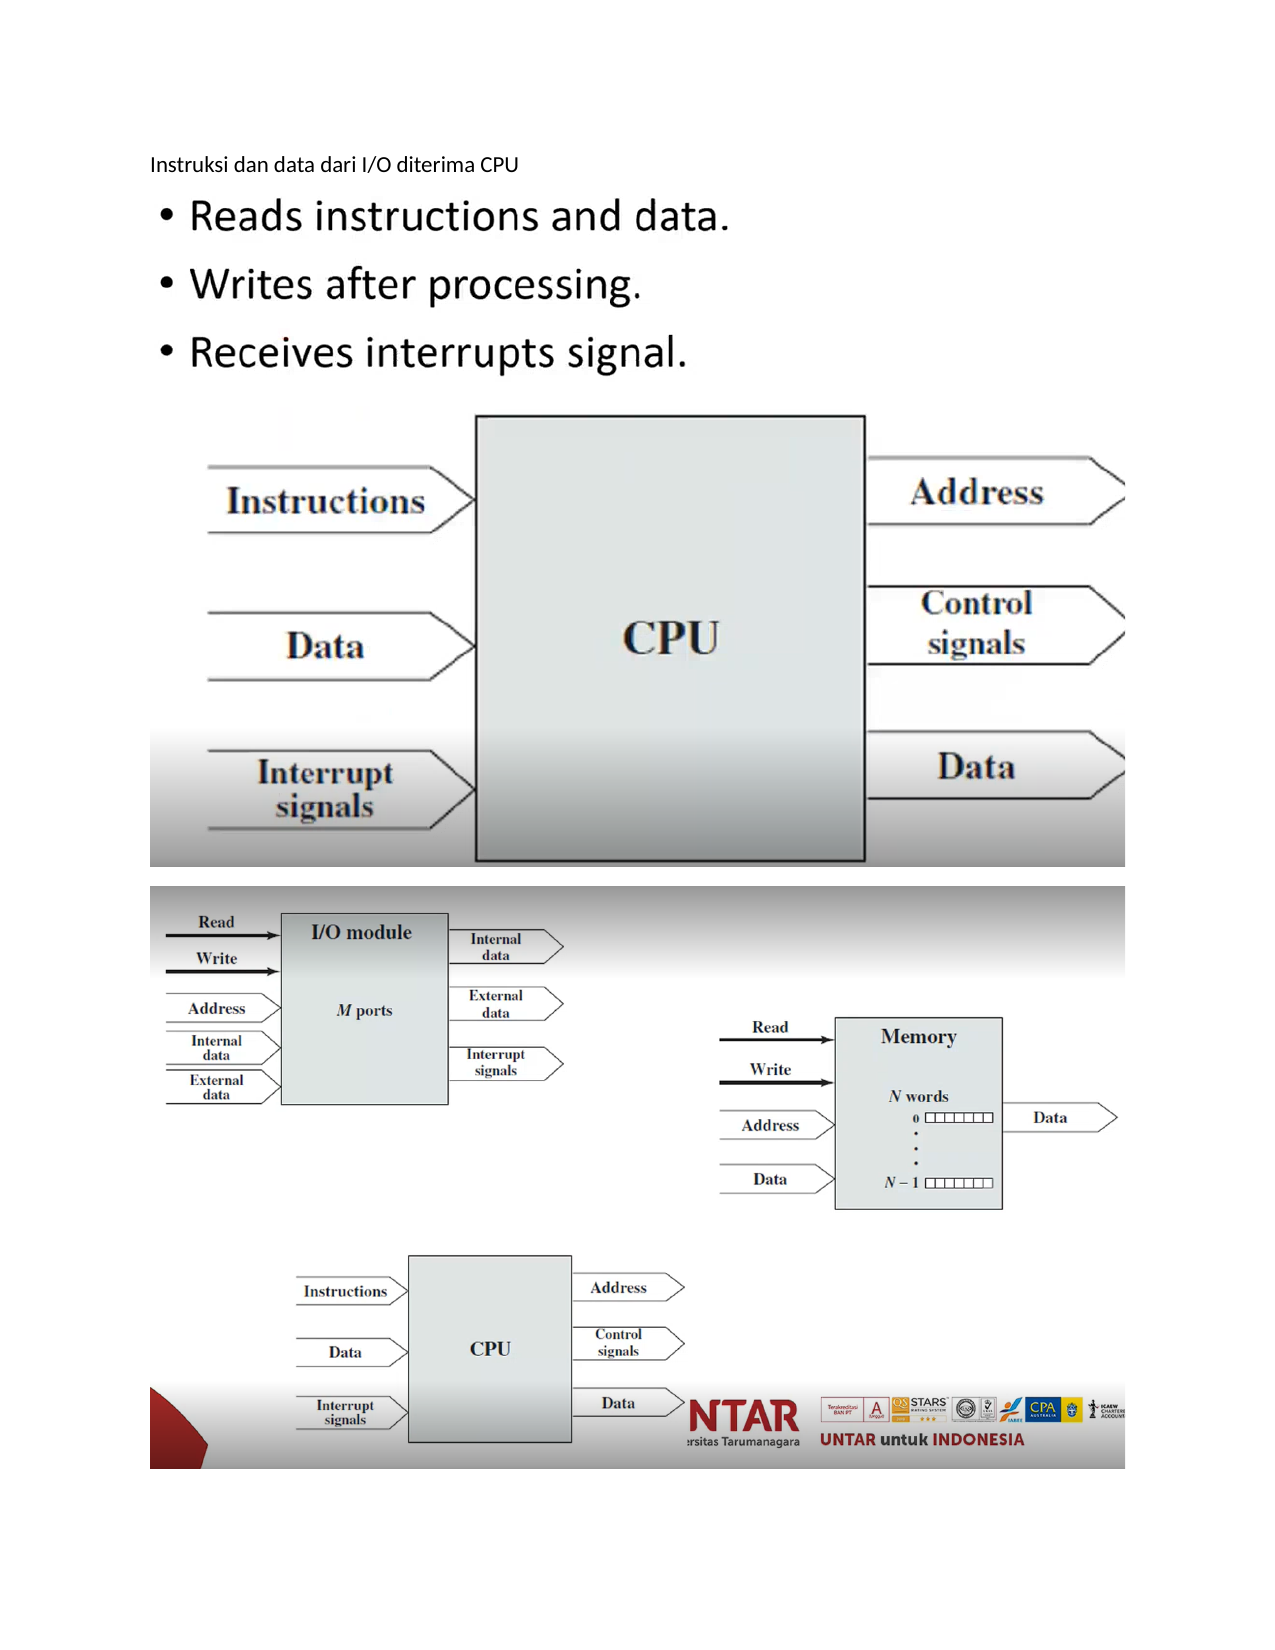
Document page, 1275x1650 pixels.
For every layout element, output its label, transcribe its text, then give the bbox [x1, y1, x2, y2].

text Instruksi dan data dari I/O diterima CPU [150, 150, 1125, 178]
picture [150, 886, 1125, 1469]
picture [150, 196, 1125, 867]
